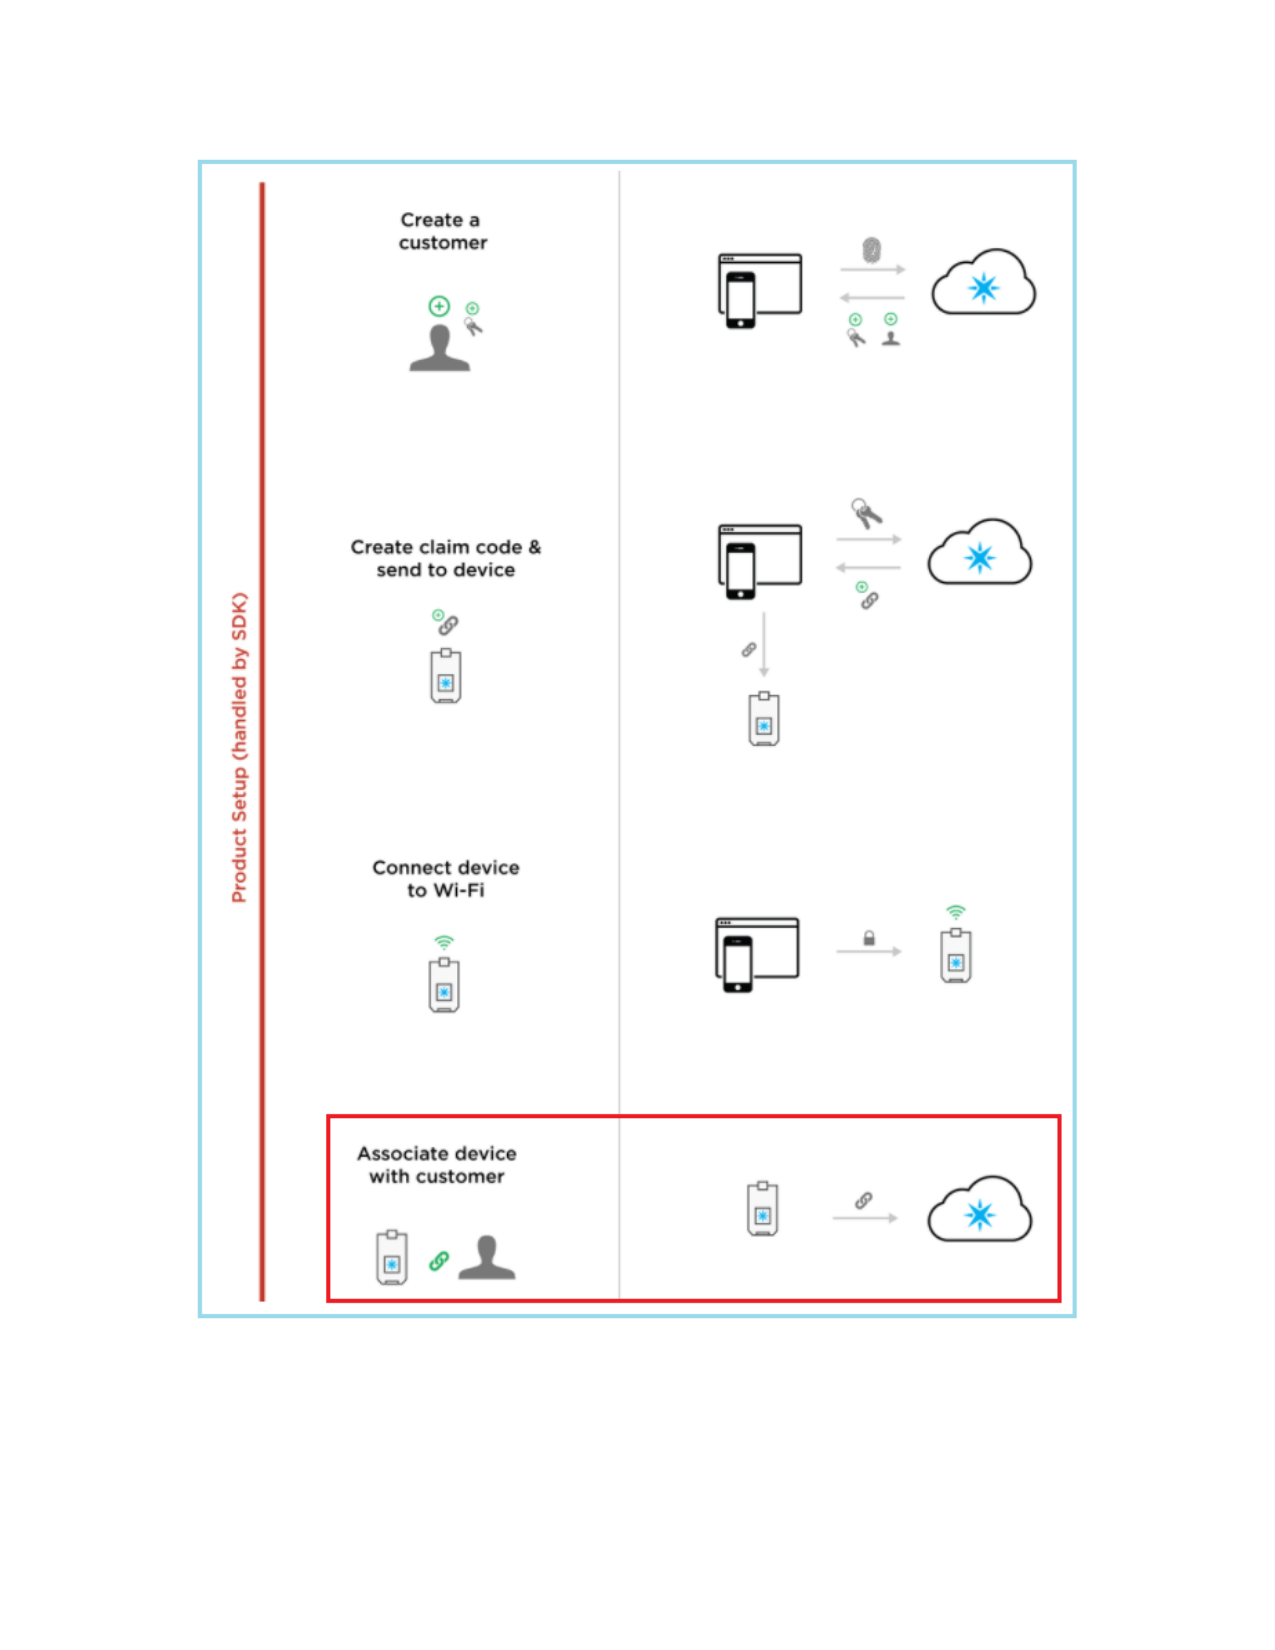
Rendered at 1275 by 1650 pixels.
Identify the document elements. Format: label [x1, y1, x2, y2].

picture [187, 150, 1088, 1328]
